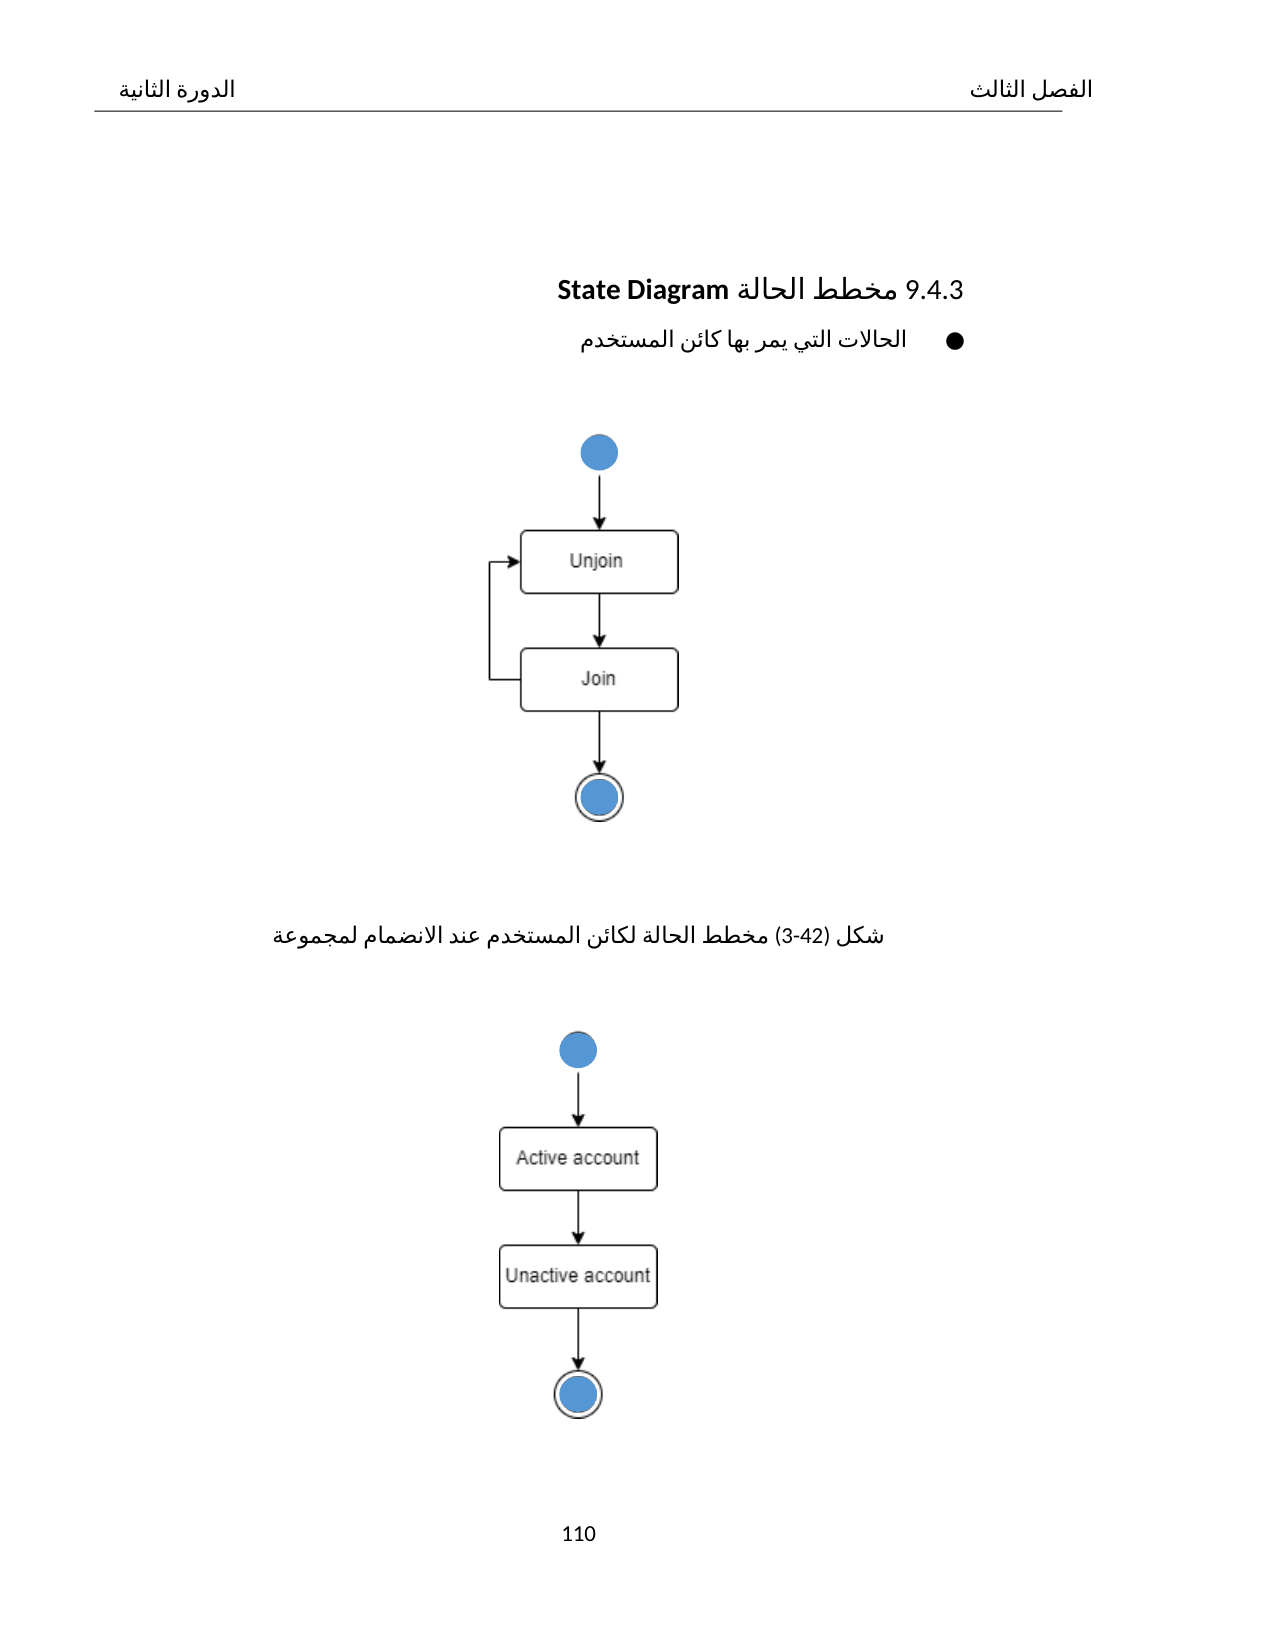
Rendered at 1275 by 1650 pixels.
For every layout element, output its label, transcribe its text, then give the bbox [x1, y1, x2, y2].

text شكل (42-3) مخطط الحالة لكائن المستخدم عند الانضمام لمجموعة [118, 921, 1039, 949]
list الحالات التي يمر بها كائن المستخدم [118, 314, 945, 361]
picture [499, 1025, 658, 1419]
picture [478, 428, 679, 822]
subtitle 9.4.3 مخطط الحالة State Diagram [118, 271, 964, 307]
